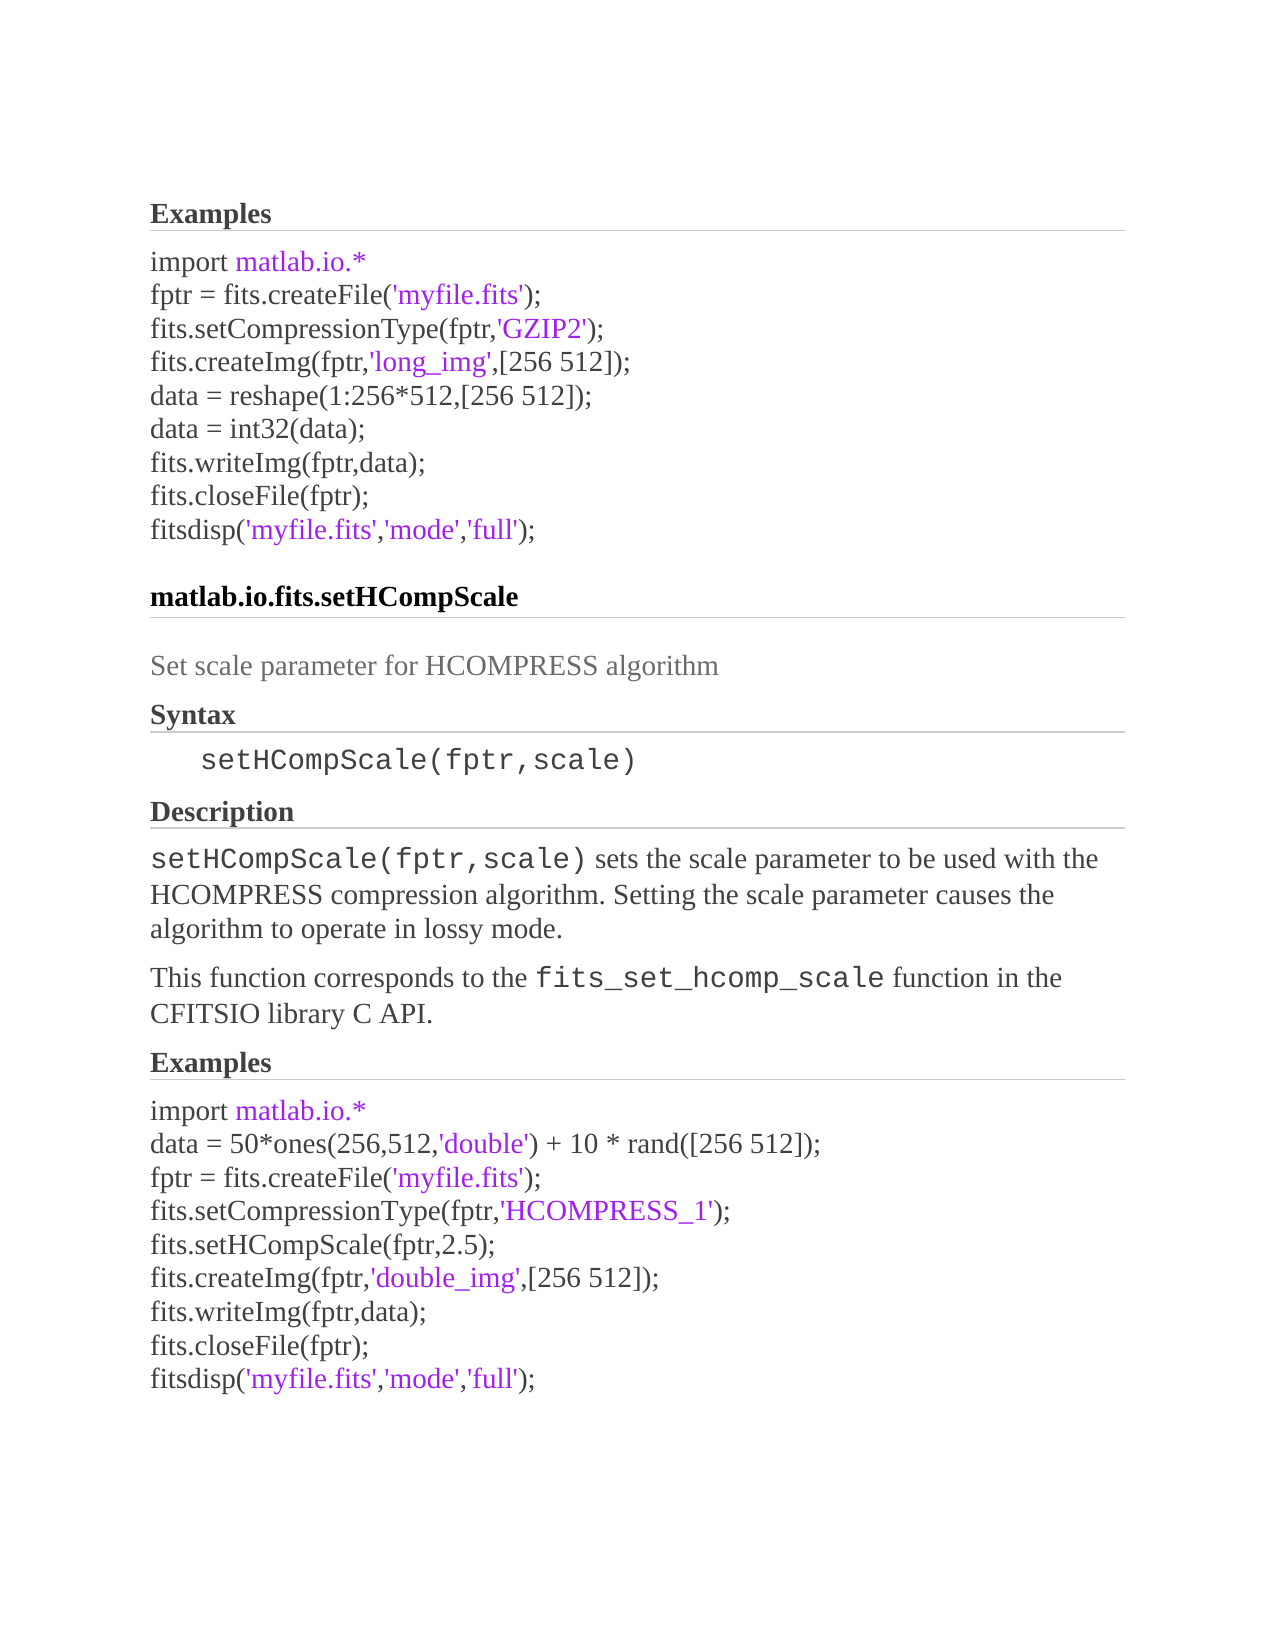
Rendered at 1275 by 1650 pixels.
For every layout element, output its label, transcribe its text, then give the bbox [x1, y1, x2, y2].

subtitle Examples [150, 1045, 1125, 1079]
text import matlab.io.* [150, 1093, 1125, 1126]
text fits.writeImg(fptr,data); [150, 1294, 1125, 1328]
text fits.closeFile(fptr); [150, 478, 1125, 512]
subtitle Syntax [150, 697, 1125, 731]
text fits.createImg(fptr,'double_img',[256 512]); [150, 1261, 1125, 1294]
text data = int32(data); [150, 411, 1125, 445]
text Set scale parameter for HCOMPRESS algorithm [150, 648, 1125, 682]
subtitle Description [150, 794, 1125, 827]
text fits.writeImg(fptr,data); [150, 445, 1125, 478]
text Examples [150, 196, 1125, 230]
text fits.closeFile(fptr); [150, 1328, 1125, 1361]
text import matlab.io.* [150, 244, 1125, 277]
text fits.setHCompScale(fptr,2.5); [150, 1227, 1125, 1261]
text fitsdisp('myfile.fits','mode','full'); [150, 1361, 1125, 1395]
text setHCompScale(fptr,scale) sets the scale parameter to be used with the HCOMPRESS compression algorithm. Setting the scale parameter causes the algorithm to operate in lossy mode. [150, 841, 1125, 944]
text fits.setCompressionType(fptr,'GZIP2'); [150, 311, 1125, 344]
text fptr = fits.createFile('myfile.fits'); [150, 1160, 1125, 1193]
subtitle matlab.io.fits.setHCompScale [150, 579, 1125, 617]
text data = 50*ones(256,512,'double') + 10 * rand([256 512]); [150, 1126, 1125, 1160]
text fptr = fits.createFile('myfile.fits'); [150, 277, 1125, 311]
text data = reshape(1:256*512,[256 512]); [150, 378, 1125, 411]
text This function corresponds to the fits_set_hcomp_scale function in the CFITSIO library C API. [150, 960, 1125, 1030]
text fitsdisp('myfile.fits','mode','full'); [150, 512, 1125, 546]
text fits.createImg(fptr,'long_img',[256 512]); [150, 344, 1125, 378]
text fits.setCompressionType(fptr,'HCOMPRESS_1'); [150, 1193, 1125, 1227]
text setHCompScale(fptr,scale) [200, 745, 1125, 778]
